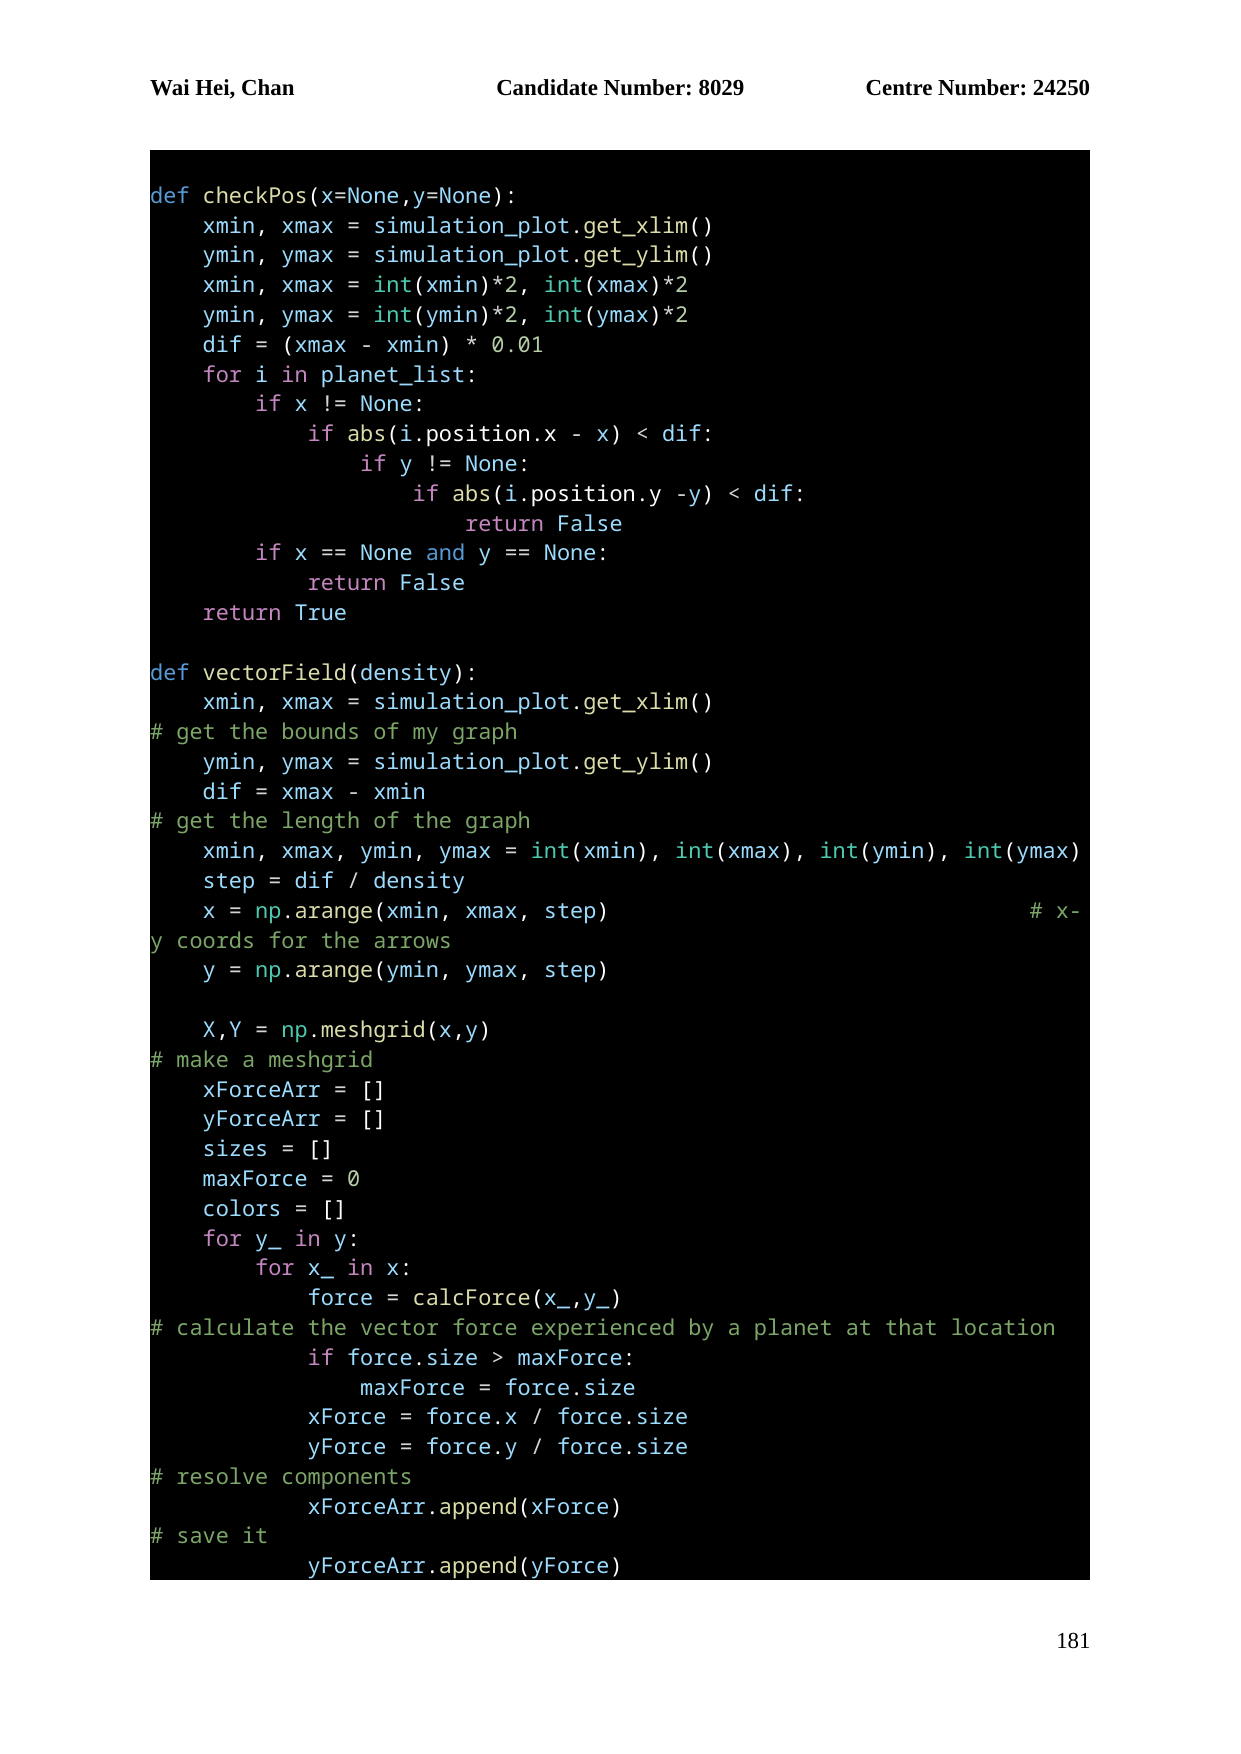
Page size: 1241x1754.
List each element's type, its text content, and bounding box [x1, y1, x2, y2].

text for i in planet_list: [150, 358, 1090, 388]
text X,Y = np.meshgrid(x,y) # make a meshgrid [150, 1014, 1090, 1073]
text maxForce = 0 [150, 1163, 1090, 1193]
text ymin, ymax = int(ymin)*2, int(ymax)*2 [150, 299, 1090, 329]
text force = calcForce(x_,y_) # calculate the vector force experienced by a planet at that location [150, 1282, 1090, 1342]
text colors = [] [150, 1193, 1090, 1222]
text yForce = force.y / force.size # resolve components [150, 1431, 1090, 1491]
text xForceArr.append(xForce) # save it [150, 1491, 1090, 1550]
text x = np.arange(xmin, xmax, step) # x-y coords for the arrows [150, 895, 1090, 954]
text xForce = force.x / force.size [150, 1401, 1090, 1431]
text if y != None: [150, 448, 1090, 478]
text return False [150, 567, 1090, 597]
text xmin, xmax = simulation_plot.get_xlim() [150, 209, 1090, 239]
text y = np.arange(ymin, ymax, step) [150, 954, 1090, 984]
text xmin, xmax = simulation_plot.get_xlim() # get the bounds of my graph [150, 686, 1090, 746]
text if x != None: [150, 388, 1090, 418]
text step = dif / density [150, 865, 1090, 895]
text def checkPos(x=None,y=None): [150, 180, 1090, 209]
text dif = (xmax - xmin) * 0.01 [150, 329, 1090, 358]
text def vectorField(density): [150, 656, 1090, 686]
text xForceArr = [] [150, 1073, 1090, 1103]
text yForceArr = [] [150, 1103, 1090, 1133]
text sizes = [] [150, 1133, 1090, 1163]
text return True [150, 597, 1090, 627]
text ymin, ymax = simulation_plot.get_ylim() [150, 746, 1090, 776]
text for x_ in x: [150, 1252, 1090, 1282]
text ymin, ymax = simulation_plot.get_ylim() [150, 239, 1090, 269]
text xmin, xmax = int(xmin)*2, int(xmax)*2 [150, 269, 1090, 299]
text if abs(i.position.y -y) < dif: [150, 478, 1090, 507]
text xmin, xmax, ymin, ymax = int(xmin), int(xmax), int(ymin), int(ymax) [150, 835, 1090, 865]
text maxForce = force.size [150, 1371, 1090, 1401]
text yForceArr.append(yForce) [150, 1550, 1090, 1580]
text if force.size > maxForce: [150, 1342, 1090, 1371]
text return False [150, 507, 1090, 537]
text if abs(i.position.x - x) < dif: [150, 418, 1090, 448]
text dif = xmax - xmin # get the length of the graph [150, 776, 1090, 835]
text for y_ in y: [150, 1222, 1090, 1252]
text if x == None and y == None: [150, 537, 1090, 567]
